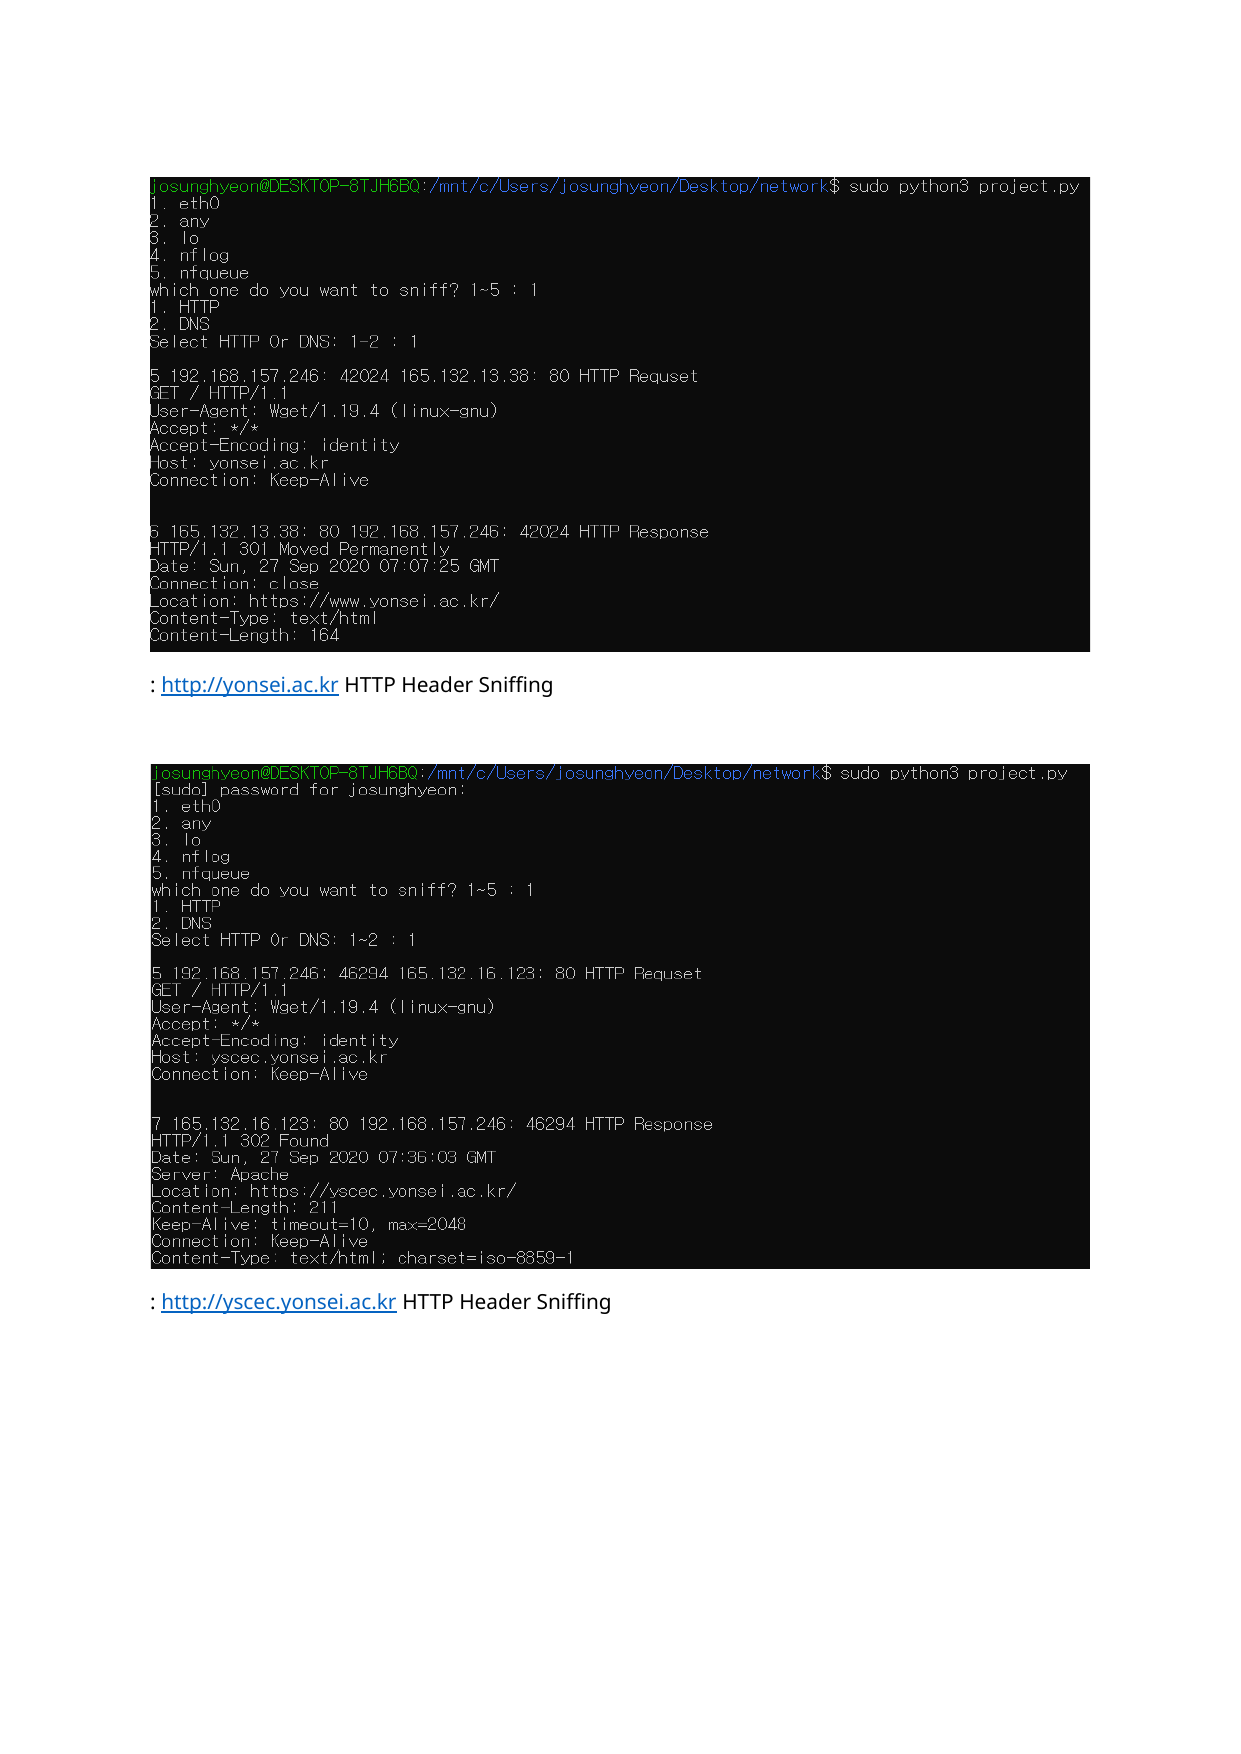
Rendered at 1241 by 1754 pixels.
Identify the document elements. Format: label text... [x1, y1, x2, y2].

text : http://yonsei.ac.kr HTTP Header Sniffing [150, 670, 1090, 698]
text : http://yscec.yonsei.ac.kr HTTP Header Sniffing [150, 1287, 1090, 1316]
picture [150, 764, 1090, 1269]
picture [150, 177, 1091, 652]
